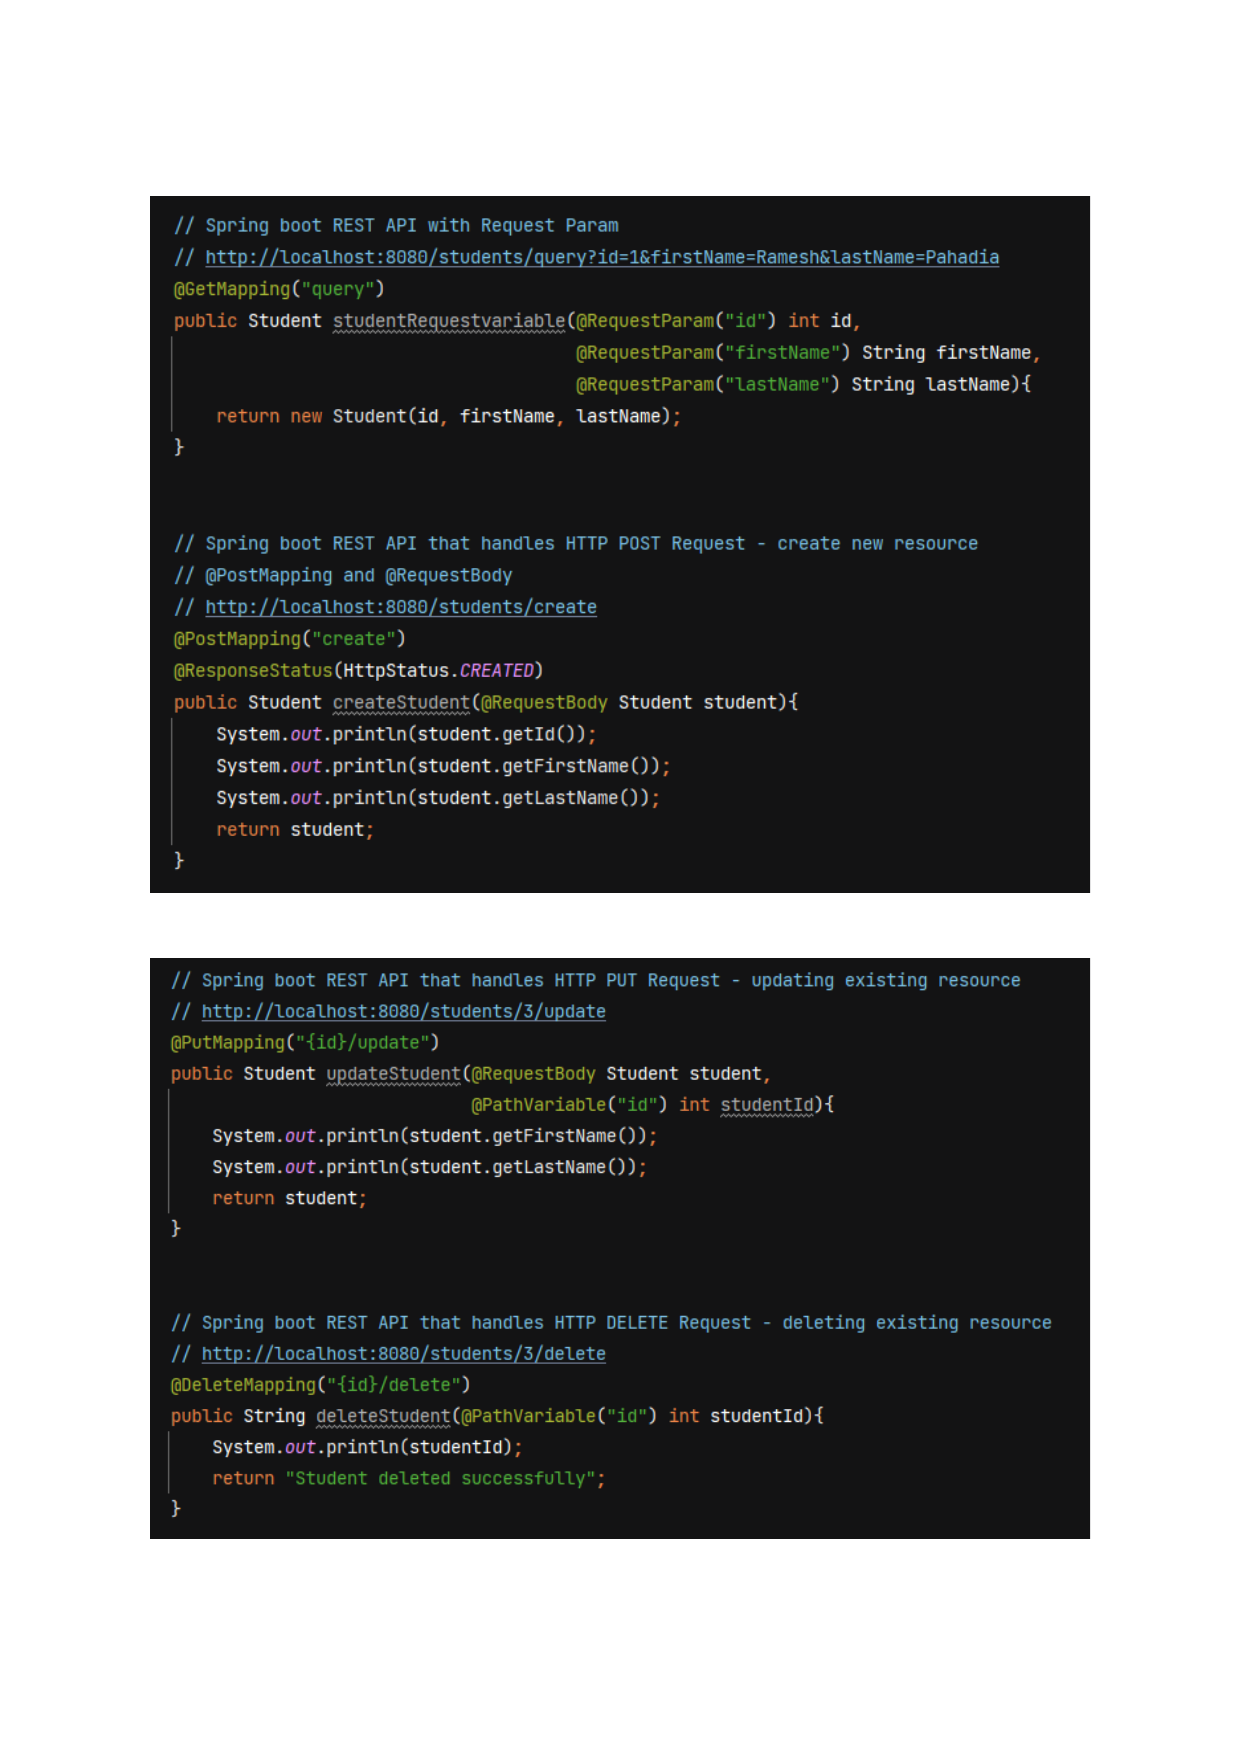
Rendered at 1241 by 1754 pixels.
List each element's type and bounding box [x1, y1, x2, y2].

picture [150, 196, 1091, 893]
picture [150, 958, 1091, 1539]
